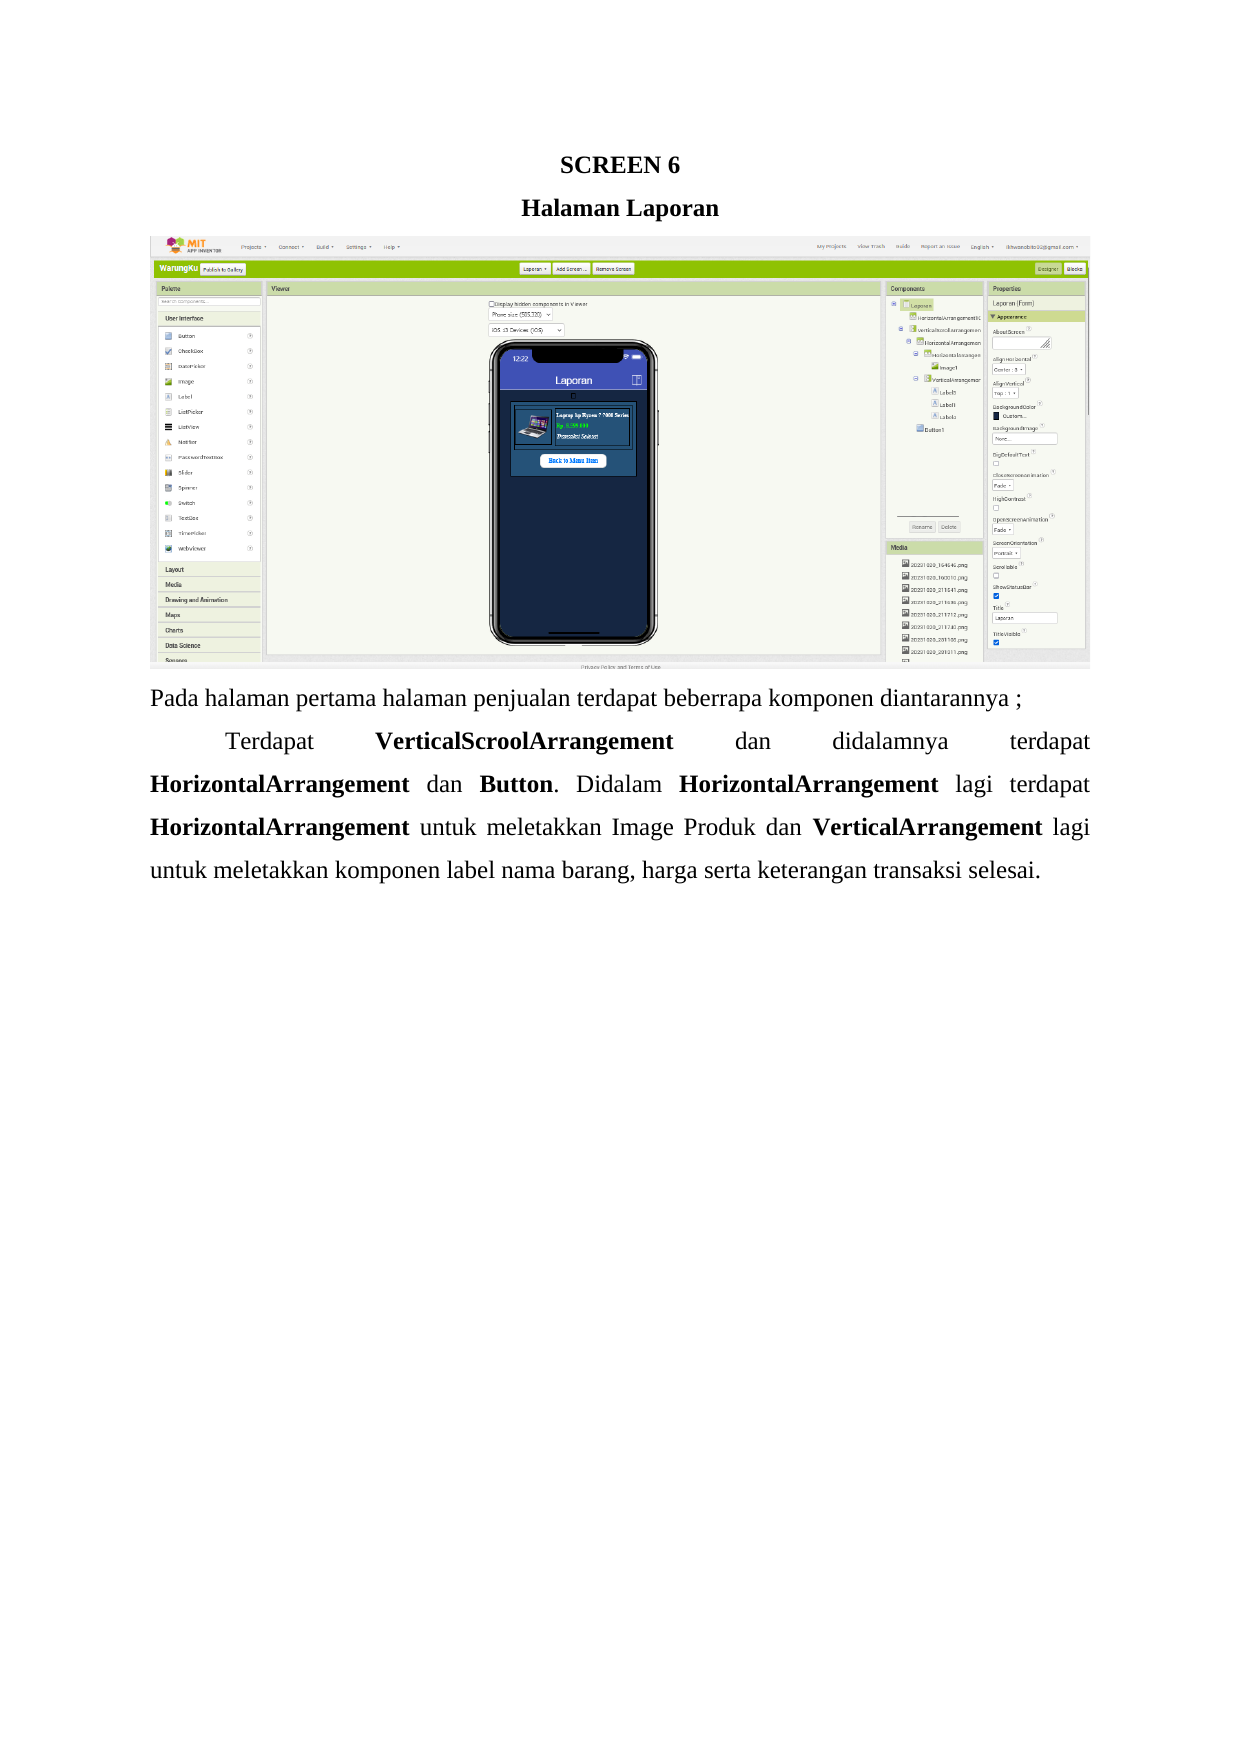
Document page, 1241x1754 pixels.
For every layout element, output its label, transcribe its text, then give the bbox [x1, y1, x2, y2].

picture [150, 236, 1091, 669]
text Terdapat VerticalScroolArrangement dan didalamnya terdapat HorizontalArrangement dan Button. Didalam HorizontalArrangement lagi terdapat HorizontalArrangement untuk meletakkan Image Produk dan VerticalArrangement lagi untuk meletakkan komponen label nama barang, harga serta keterangan transaksi selesai. [150, 726, 1090, 884]
text Halaman Laporan [150, 193, 1090, 222]
text SCREEN 6 [150, 150, 1090, 179]
text Pada halaman pertama halaman penjualan terdapat beberrapa komponen diantarannya ; [150, 683, 1090, 712]
